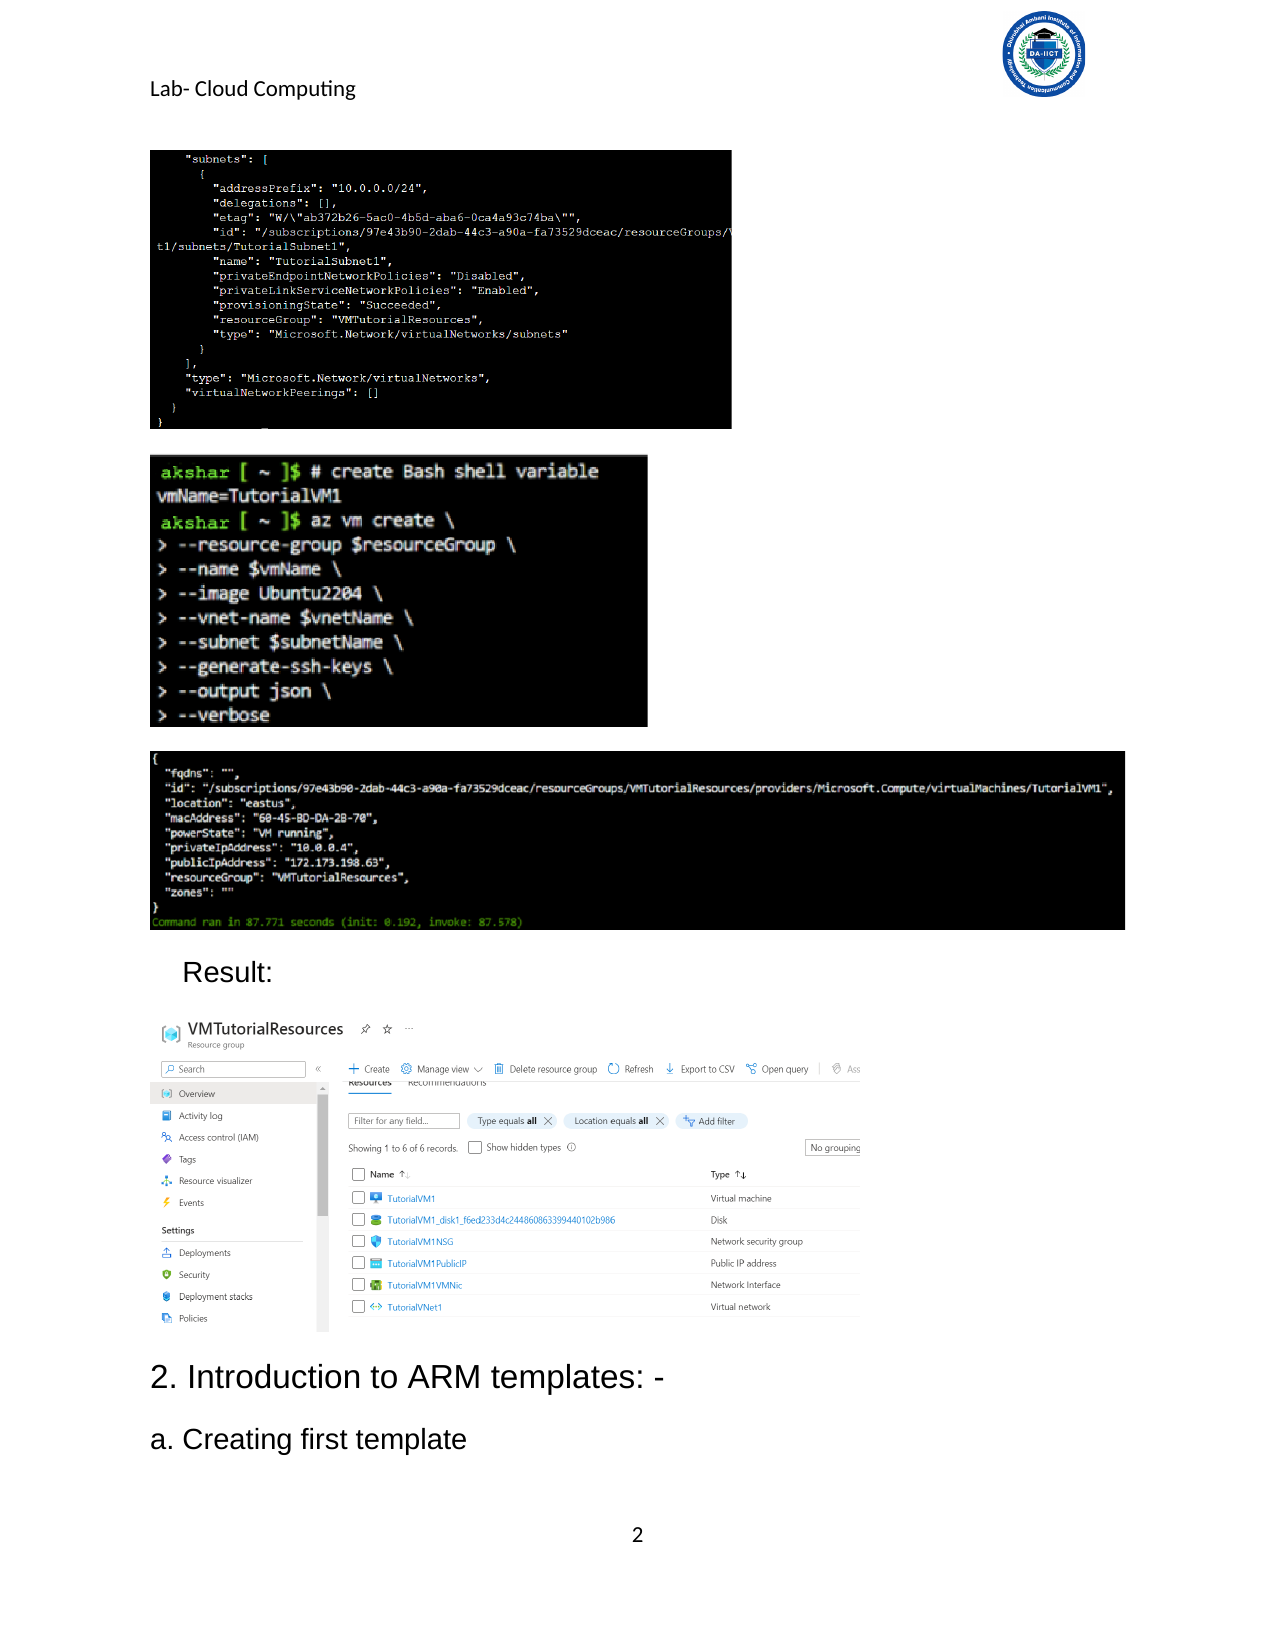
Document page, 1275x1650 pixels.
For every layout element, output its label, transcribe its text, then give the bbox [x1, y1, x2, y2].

text a. Creating first template [150, 1422, 1125, 1455]
text 2. Introduction to ARM templates: - [150, 1357, 1125, 1395]
text Result: [150, 955, 1125, 988]
picture [150, 453, 648, 727]
picture [1002, 11, 1086, 97]
picture [150, 150, 732, 429]
picture [150, 751, 1125, 930]
picture [150, 1014, 860, 1332]
